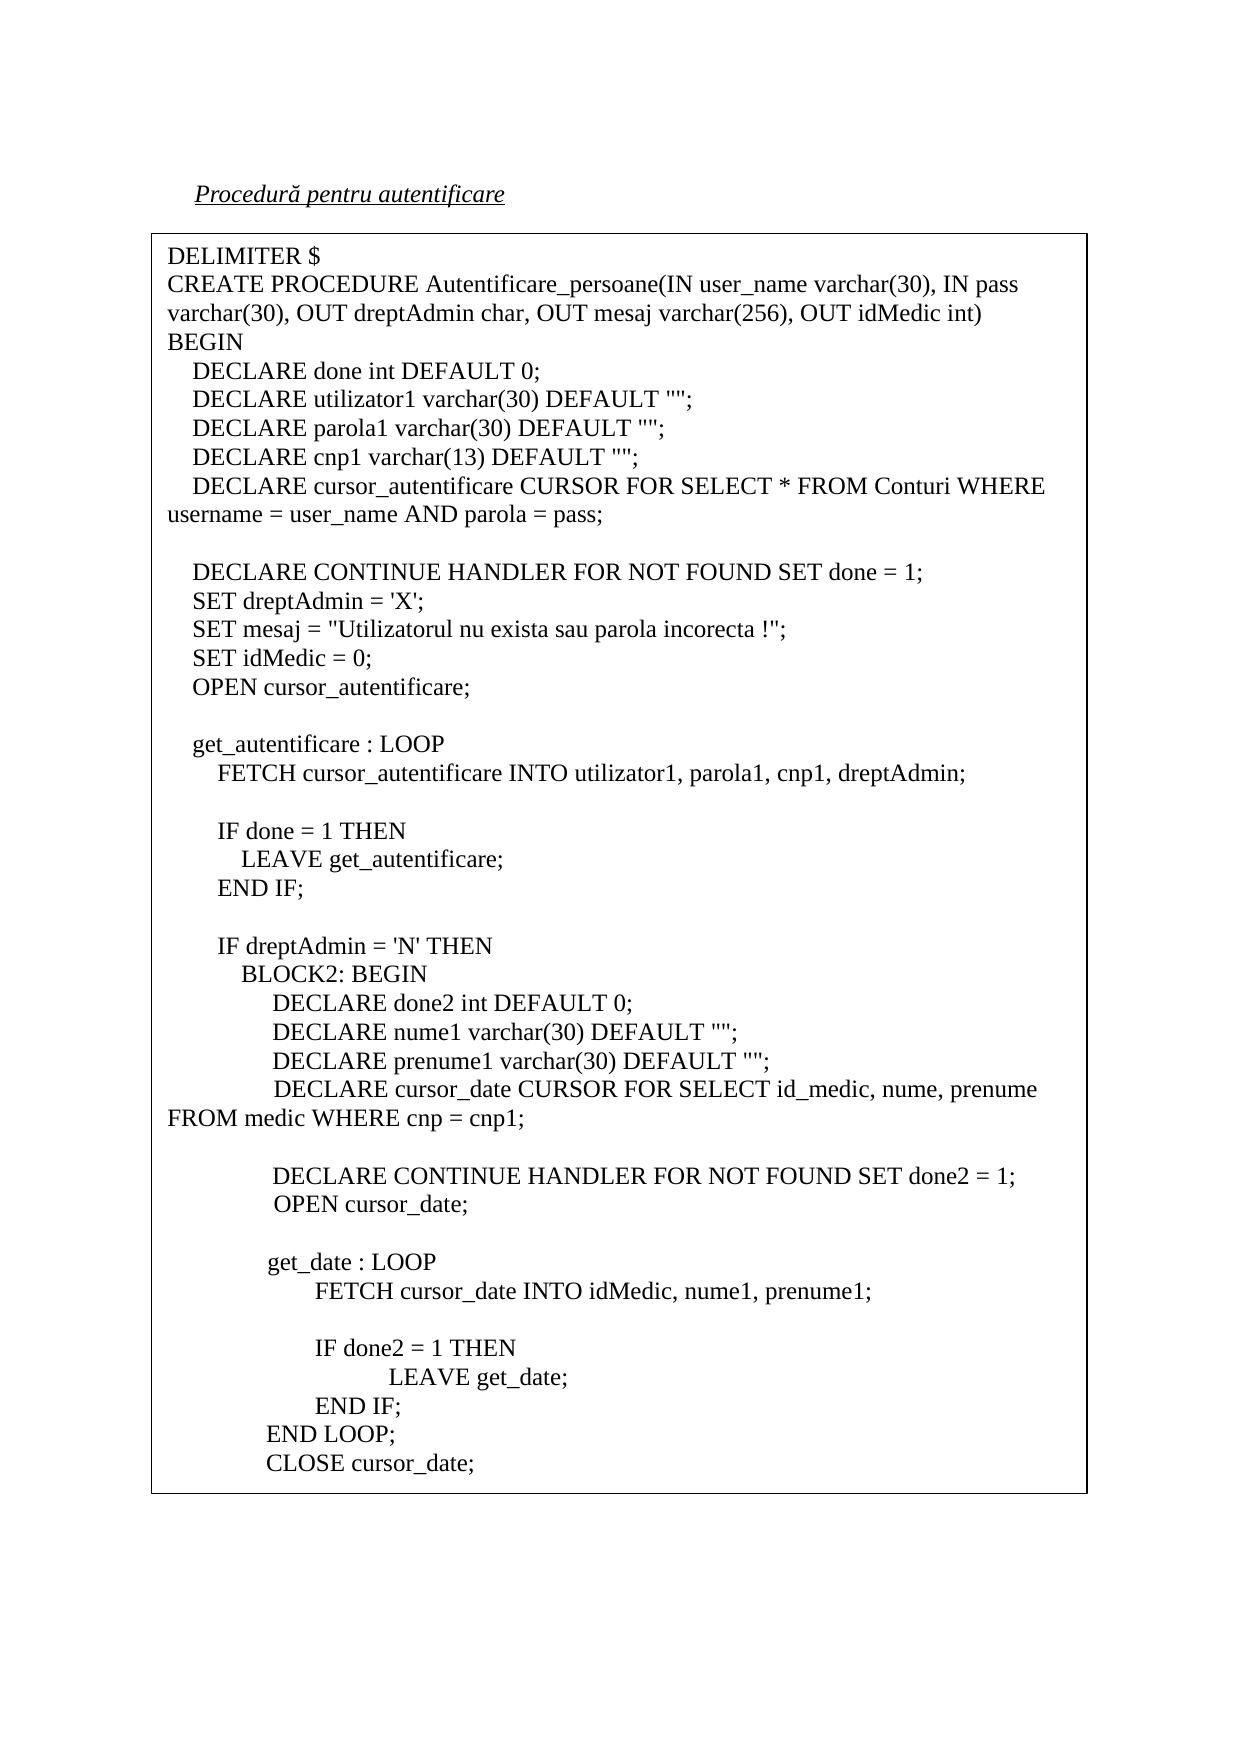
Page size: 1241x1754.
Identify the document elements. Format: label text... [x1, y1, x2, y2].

text Procedură pentru autentificare [194, 179, 1090, 207]
